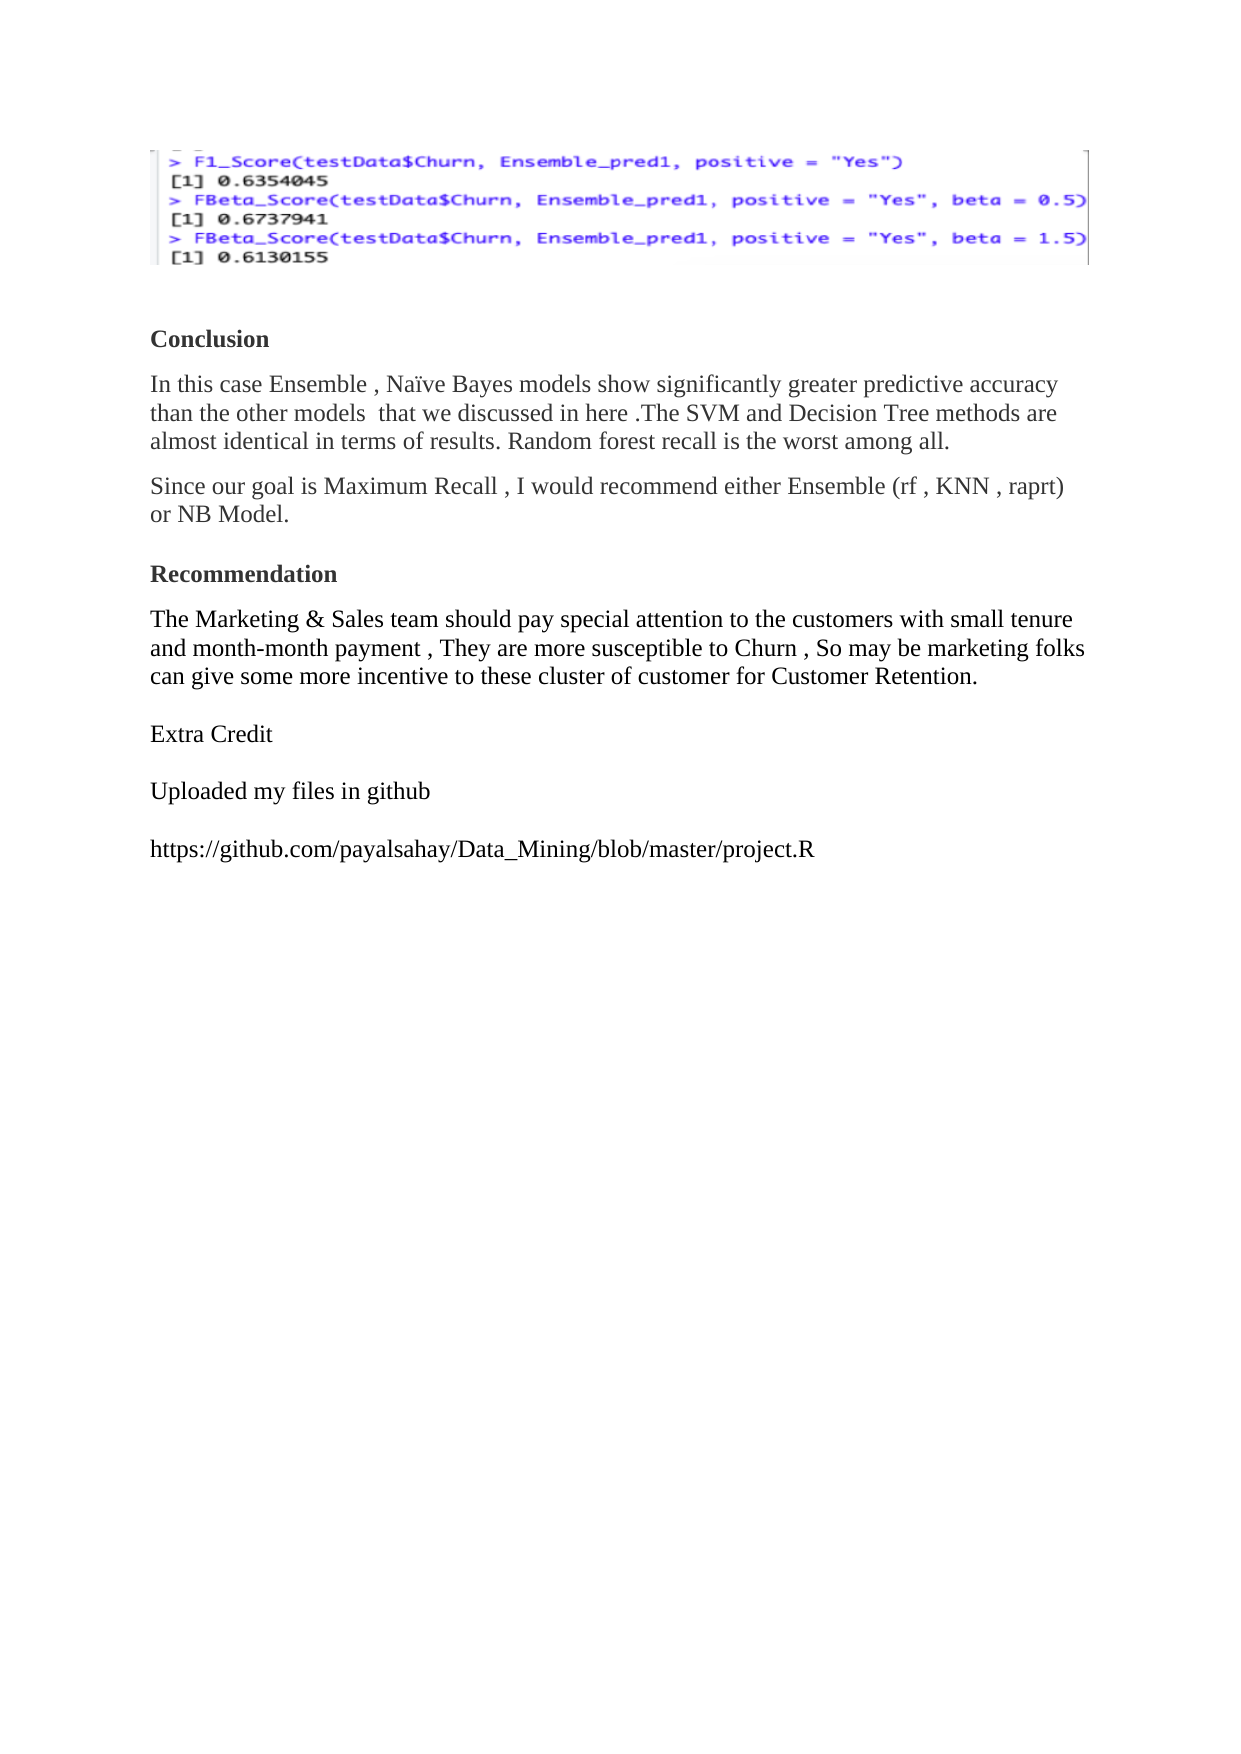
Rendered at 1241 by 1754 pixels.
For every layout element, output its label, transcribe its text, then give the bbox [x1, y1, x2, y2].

text https://github.com/payalsahay/Data_Mining/blob/master/project.R [150, 834, 1090, 863]
text Since our goal is Maximum Recall , I would recommend either Ensemble (rf , KNN , raprt) or NB Model. [150, 471, 1090, 528]
picture [150, 150, 1090, 265]
subtitle Recommendation [150, 559, 1090, 588]
text In this case Ensemble , Naïve Bayes models show significantly greater predictive accuracy than the other models that we discussed in here .The SVM and Decision Tree methods are almost identical in terms of results. Random forest recall is the worst among all. [150, 369, 1090, 455]
subtitle Conclusion [150, 324, 1090, 353]
text Extra Credit [150, 719, 1090, 748]
text Uploaded my files in github [150, 776, 1090, 805]
text The Marketing & Sales team should pay special attention to the customers with small tenure and month-month payment , They are more susceptible to Churn , So may be marketing folks can give some more incentive to these cluster of customer for Customer Retention. [150, 604, 1090, 690]
